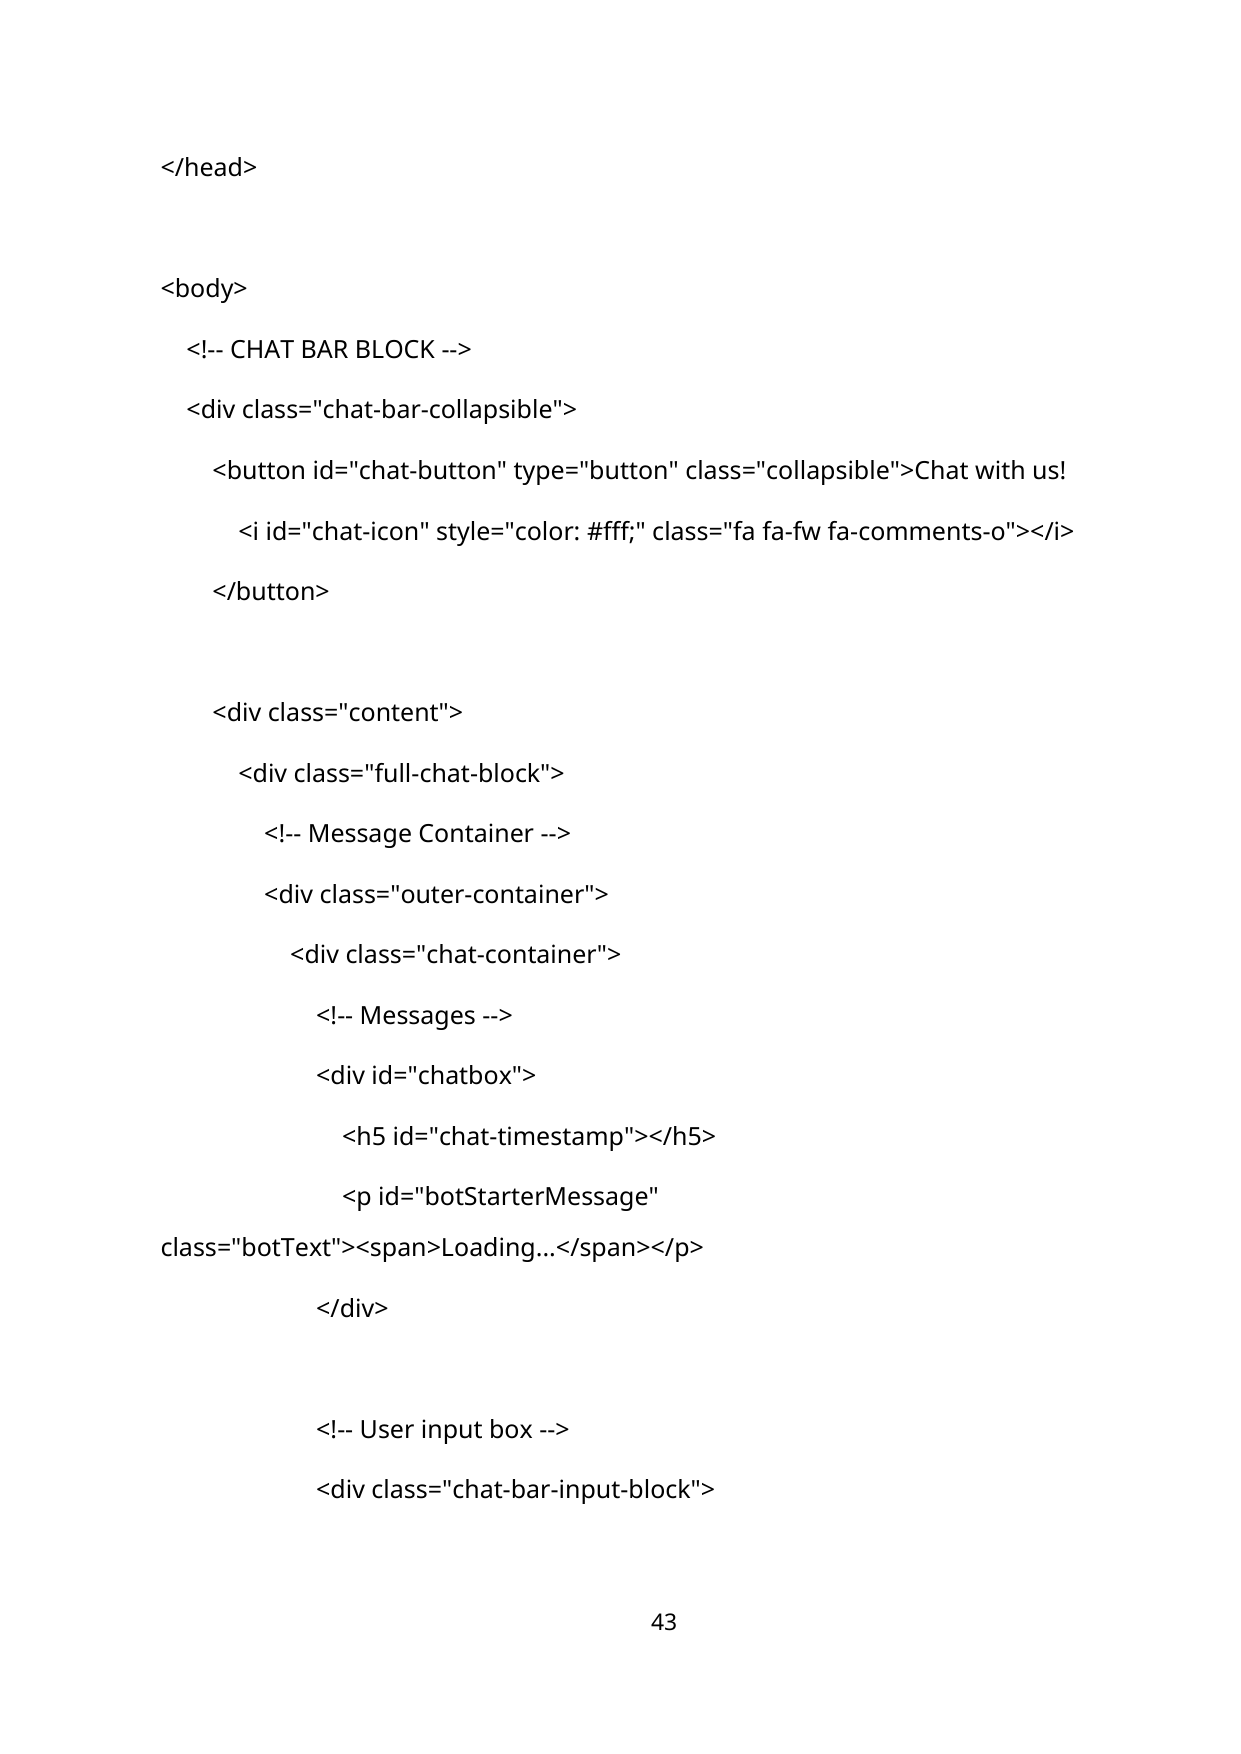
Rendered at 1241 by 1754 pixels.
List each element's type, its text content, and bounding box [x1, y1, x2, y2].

text <button id="chat-button" type="button" class="collapsible">Chat with us! [160, 453, 1205, 487]
text </div> [160, 1290, 1205, 1324]
text <p id="botStarterMessage" class="botText"><span>Loading...</span></p> [160, 1179, 1205, 1264]
text <!-- User input box --> [160, 1411, 1205, 1446]
text <div class="chat-bar-collapsible"> [160, 392, 1205, 426]
text <!-- CHAT BAR BLOCK --> [160, 332, 1205, 366]
text <i id="chat-icon" style="color: #fff;" class="fa fa-fw fa-comments-o"></i> [160, 513, 1205, 547]
text <h5 id="chat-timestamp"></h5> [160, 1118, 1205, 1152]
text <div class="chat-container"> [160, 937, 1205, 971]
text <div class="chat-bar-input-block"> [160, 1472, 1205, 1506]
text </head> [160, 150, 1205, 184]
text <div id="chatbox"> [160, 1058, 1205, 1092]
text <!-- Message Container --> [160, 816, 1205, 850]
text <div class="outer-container"> [160, 876, 1205, 910]
text </button> [160, 574, 1205, 608]
text <!-- Messages --> [160, 997, 1205, 1031]
text <div class="full-chat-block"> [160, 755, 1205, 789]
text <body> [160, 271, 1205, 305]
text <div class="content"> [160, 695, 1205, 729]
